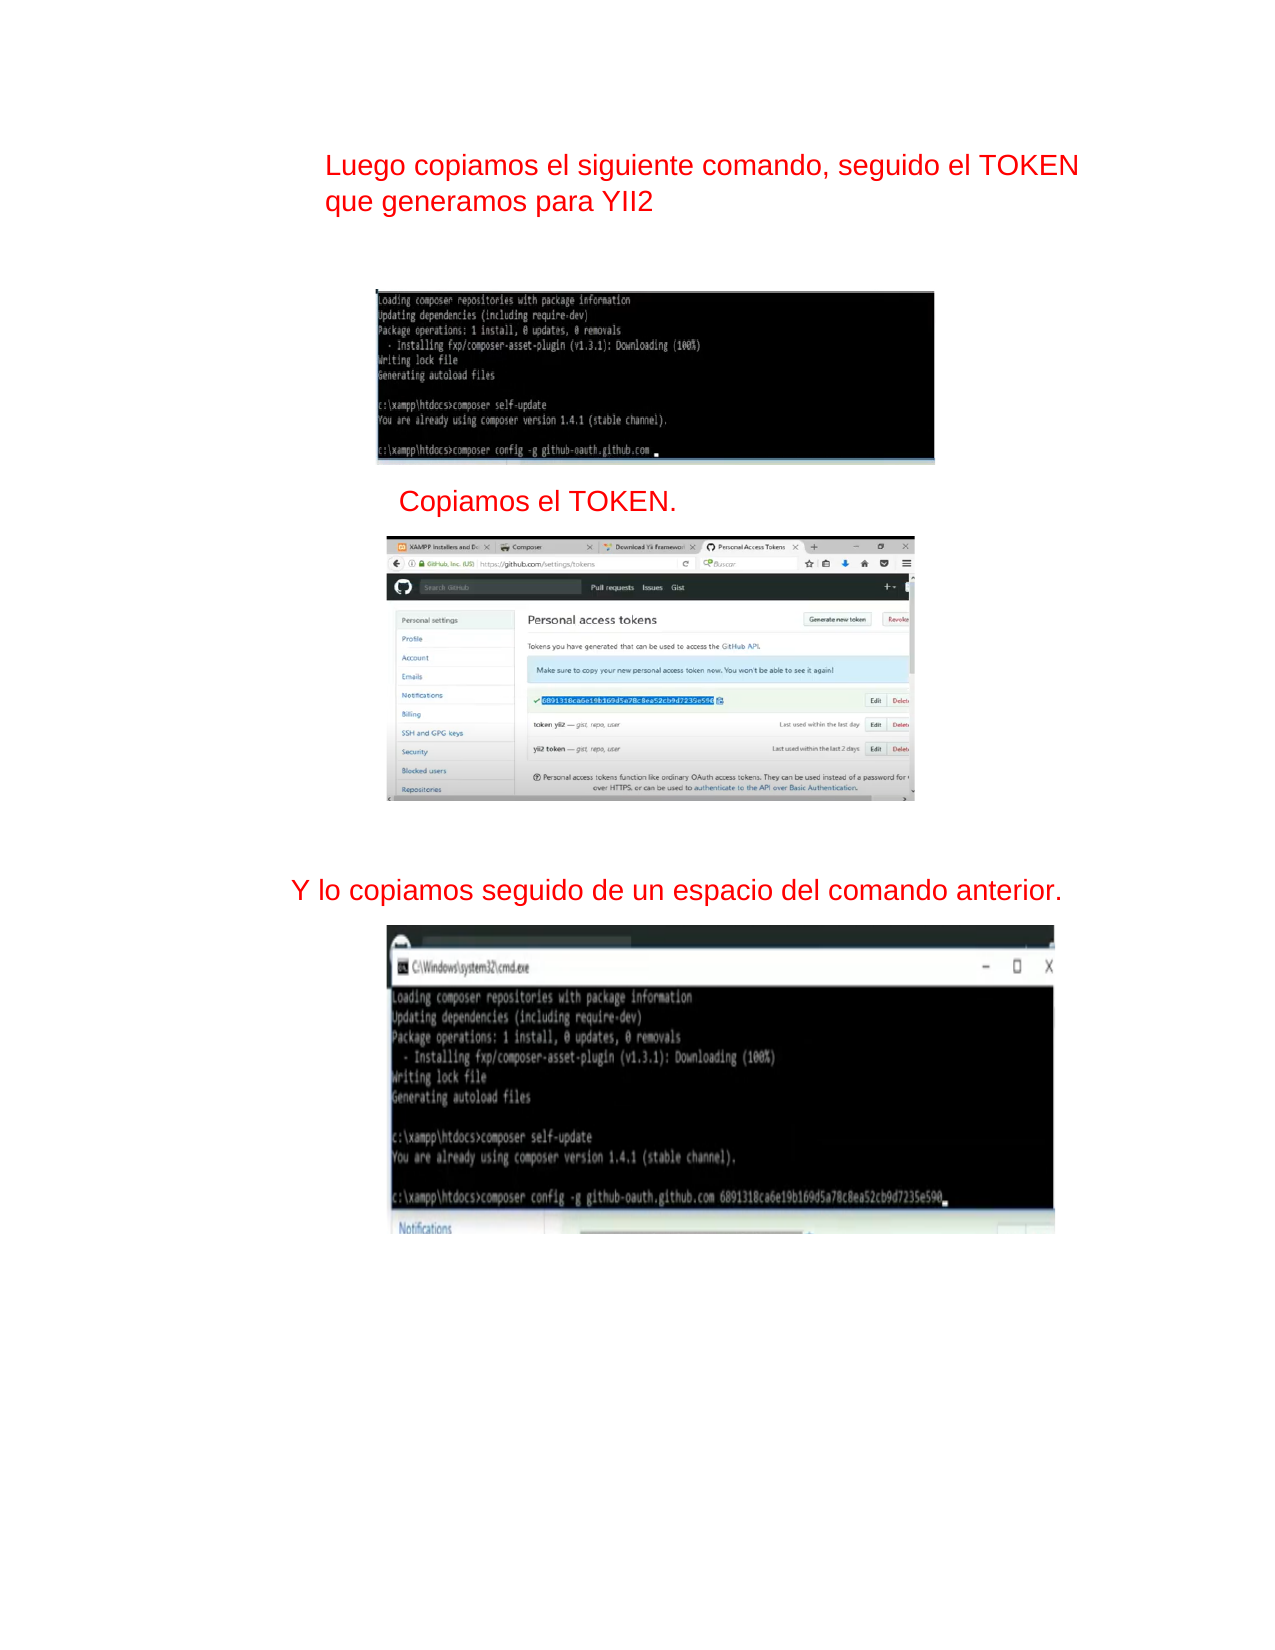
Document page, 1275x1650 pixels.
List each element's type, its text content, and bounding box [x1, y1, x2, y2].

picture [386, 536, 915, 801]
picture [386, 925, 1056, 1234]
text Luego copiamos el siguiente comando, seguido el TOKEN que generamos para YII2 [325, 148, 1098, 217]
picture [375, 289, 936, 465]
text Y lo copiamos seguido de un espacio del comando anterior. [177, 873, 1098, 906]
text Copiamos el TOKEN. [177, 484, 1098, 517]
